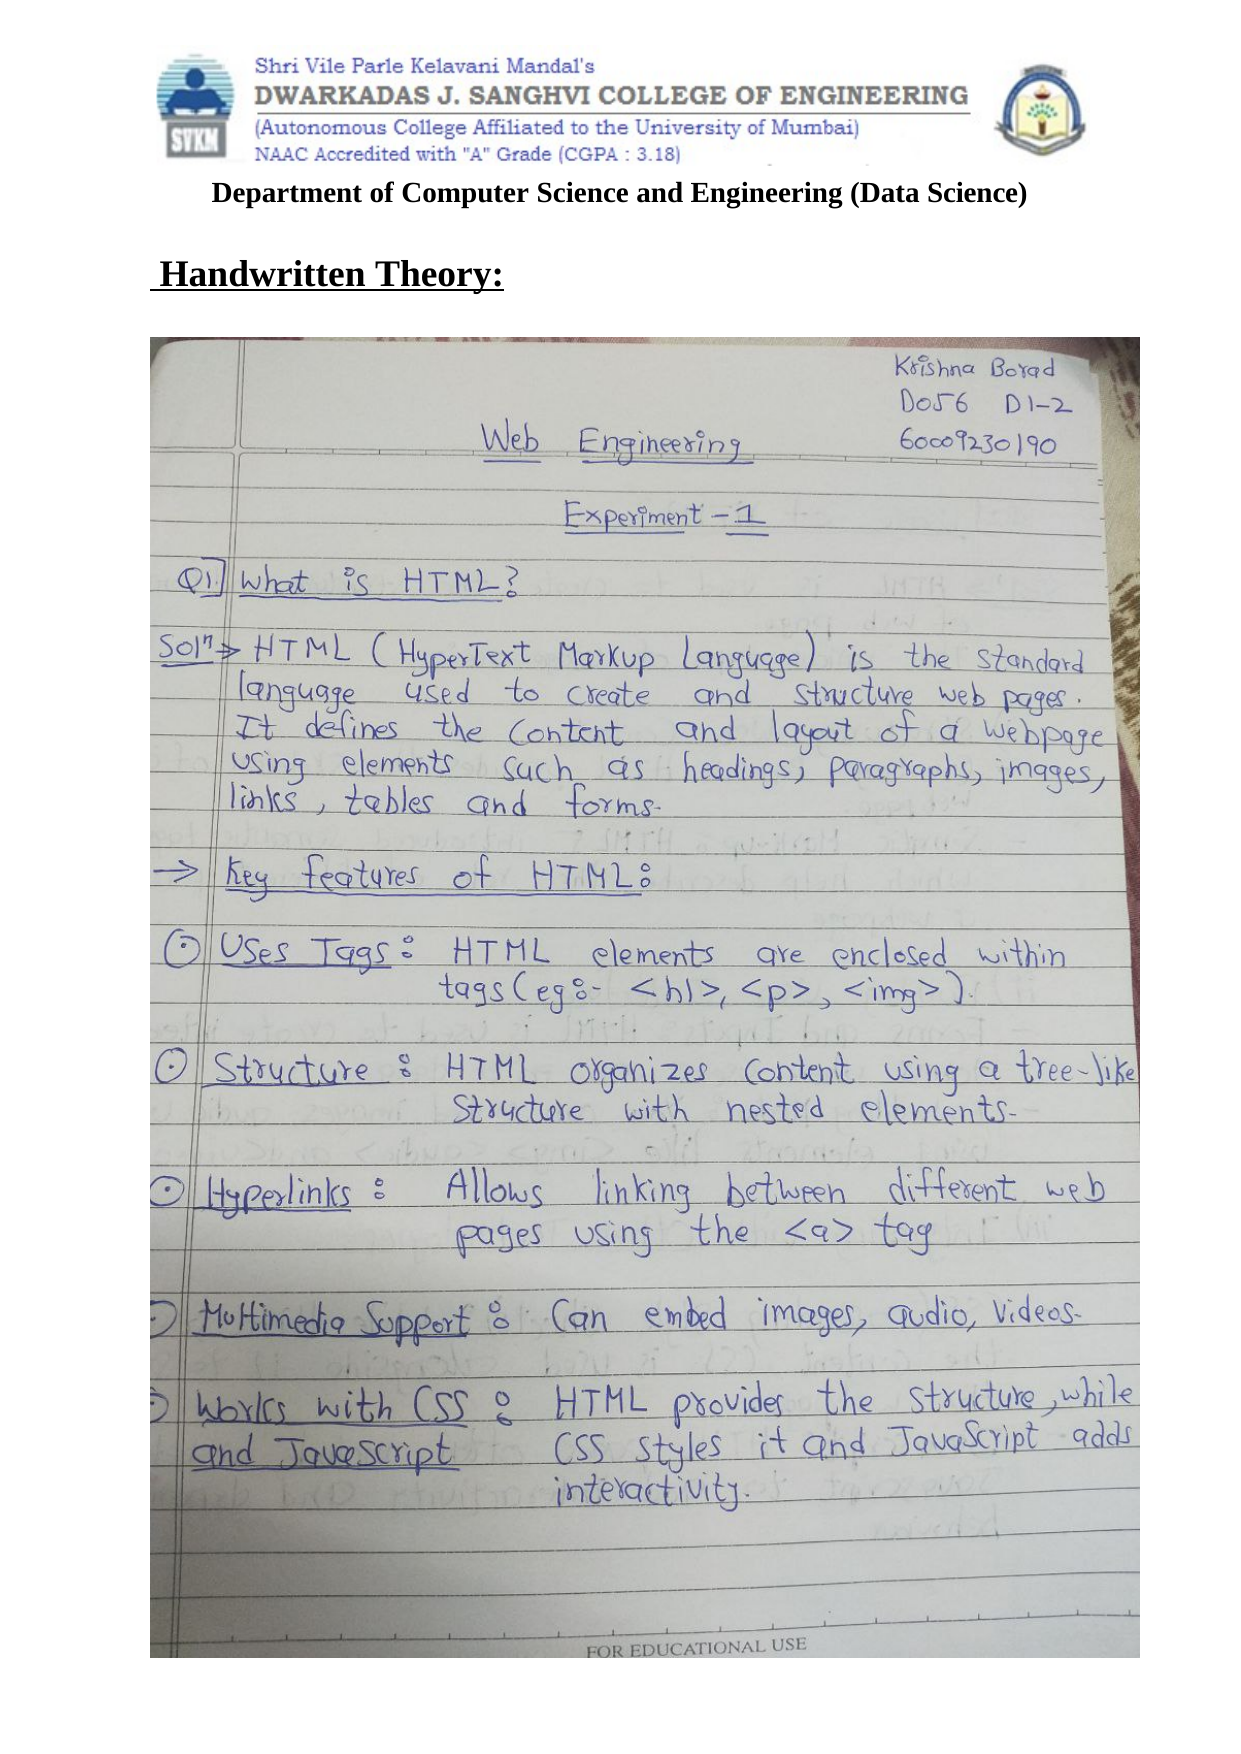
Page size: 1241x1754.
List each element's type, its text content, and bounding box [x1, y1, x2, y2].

picture [156, 45, 1090, 166]
text Handwritten Theory: [150, 251, 1107, 294]
picture [150, 337, 1140, 1658]
